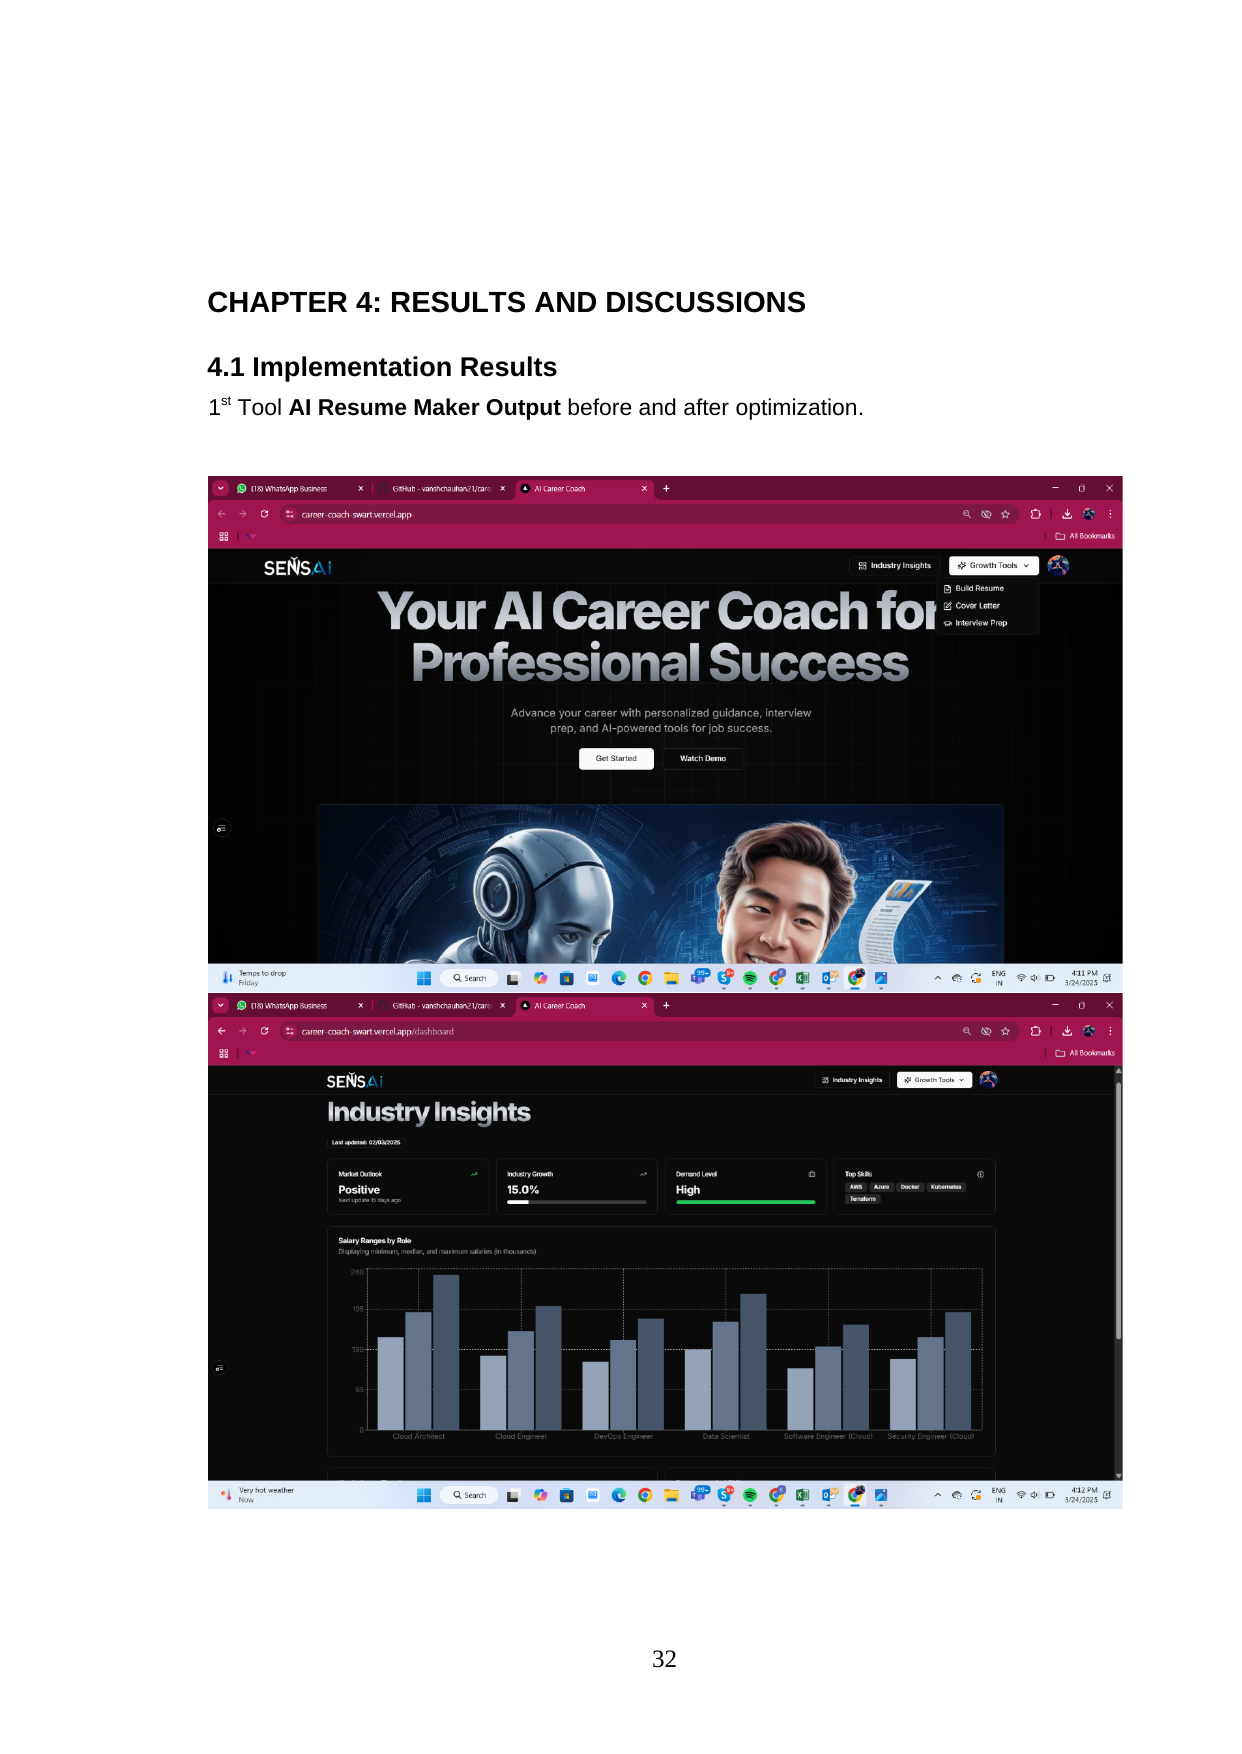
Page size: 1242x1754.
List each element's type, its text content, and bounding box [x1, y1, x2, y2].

subtitle CHAPTER 4: RESULTS AND DISCUSSIONS [207, 285, 1122, 318]
picture [208, 476, 1123, 992]
picture [208, 993, 1123, 1509]
text 1st Tool AI Resume Maker Output before and after optimization. [208, 393, 1122, 420]
subtitle 4.1 Implementation Results [207, 351, 1122, 382]
